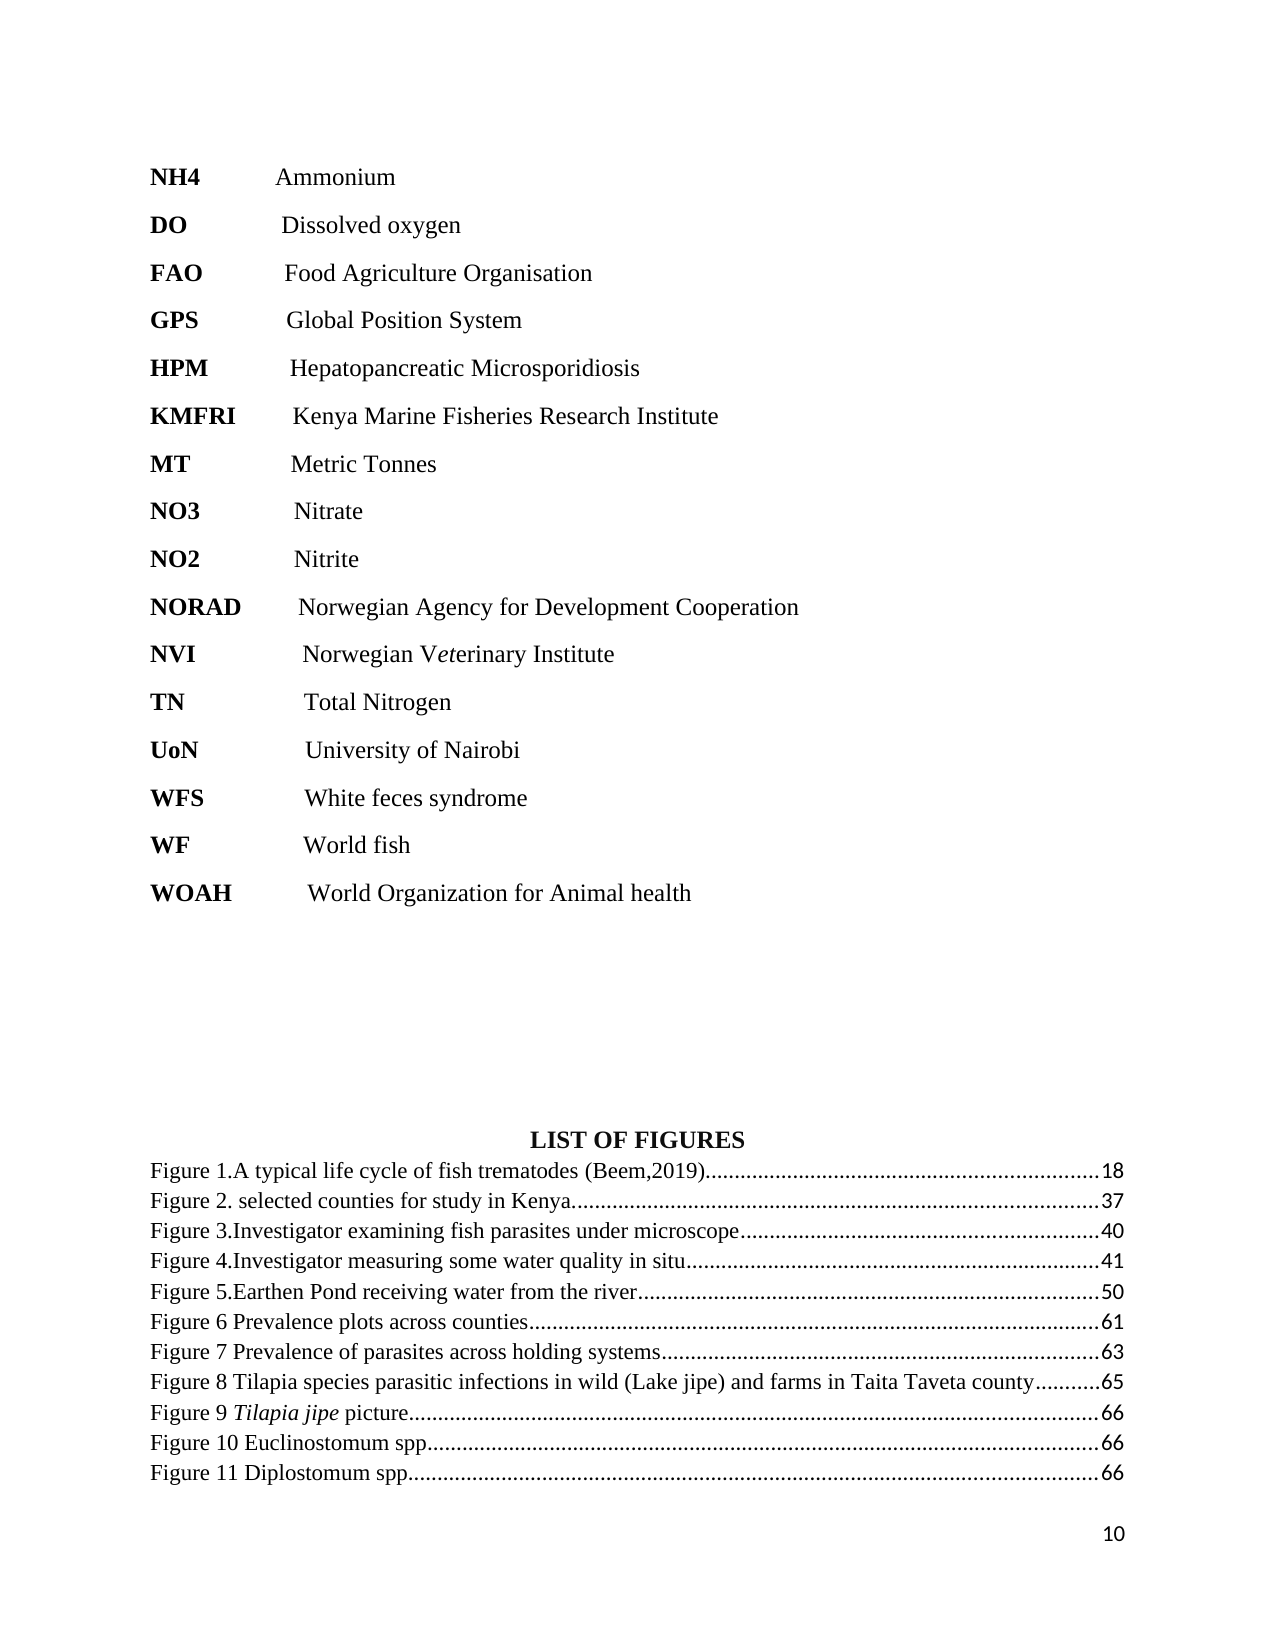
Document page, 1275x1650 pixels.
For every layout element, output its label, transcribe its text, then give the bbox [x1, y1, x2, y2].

text NORAD Norwegian Agency for Development Cooperation [150, 592, 1125, 621]
text Figure 1.A typical life cycle of fish trematodes (Beem,2019) 18 [150, 1156, 1125, 1184]
text Figure 3.Investigator examining fish parasites under microscope 40 [150, 1216, 1125, 1244]
text WF World fish [150, 830, 1125, 859]
text Figure 5.Earthen Pond receiving water from the river 50 [150, 1277, 1125, 1305]
text NO2 Nitrite [150, 544, 1125, 573]
text HPM Hepatopancreatic Microsporidiosis [150, 353, 1125, 382]
subtitle LIST OF FIGURES [150, 1125, 1125, 1154]
text DO Dissolved oxygen [150, 210, 1125, 239]
text Figure 9 Tilapia jipe picture 66 [150, 1398, 1125, 1426]
text NO3 Nitrate [150, 496, 1125, 525]
text NH4 Ammonium [150, 162, 1125, 191]
text Figure 2. selected counties for study in Kenya. 37 [150, 1186, 1125, 1214]
text GPS Global Position System [150, 306, 1125, 334]
text FAO Food Agriculture Organisation [150, 258, 1125, 287]
text Figure 8 Tilapia species parasitic infections in wild (Lake jipe) and farms in Taita Taveta county 65 [150, 1367, 1125, 1396]
text Figure 10 Euclinostomum spp 66 [150, 1428, 1125, 1456]
text NVI Norwegian Veterinary Institute [150, 639, 1125, 668]
text Figure 7 Prevalence of parasites across holding systems 63 [150, 1337, 1125, 1365]
text KMFRI Kenya Marine Fisheries Research Institute [150, 401, 1125, 430]
text Figure 4.Investigator measuring some water quality in situ 41 [150, 1247, 1125, 1275]
text MT Metric Tonnes [150, 449, 1125, 477]
text Figure 6 Prevalence plots across counties 61 [150, 1307, 1125, 1335]
text WFS White feces syndrome [150, 783, 1125, 811]
text UoN University of Nairobi [150, 735, 1125, 764]
text TN Total Nitrogen [150, 687, 1125, 716]
text WOAH World Organization for Animal health [150, 878, 1125, 907]
text Figure 11 Diplostomum spp 66 [150, 1458, 1125, 1486]
